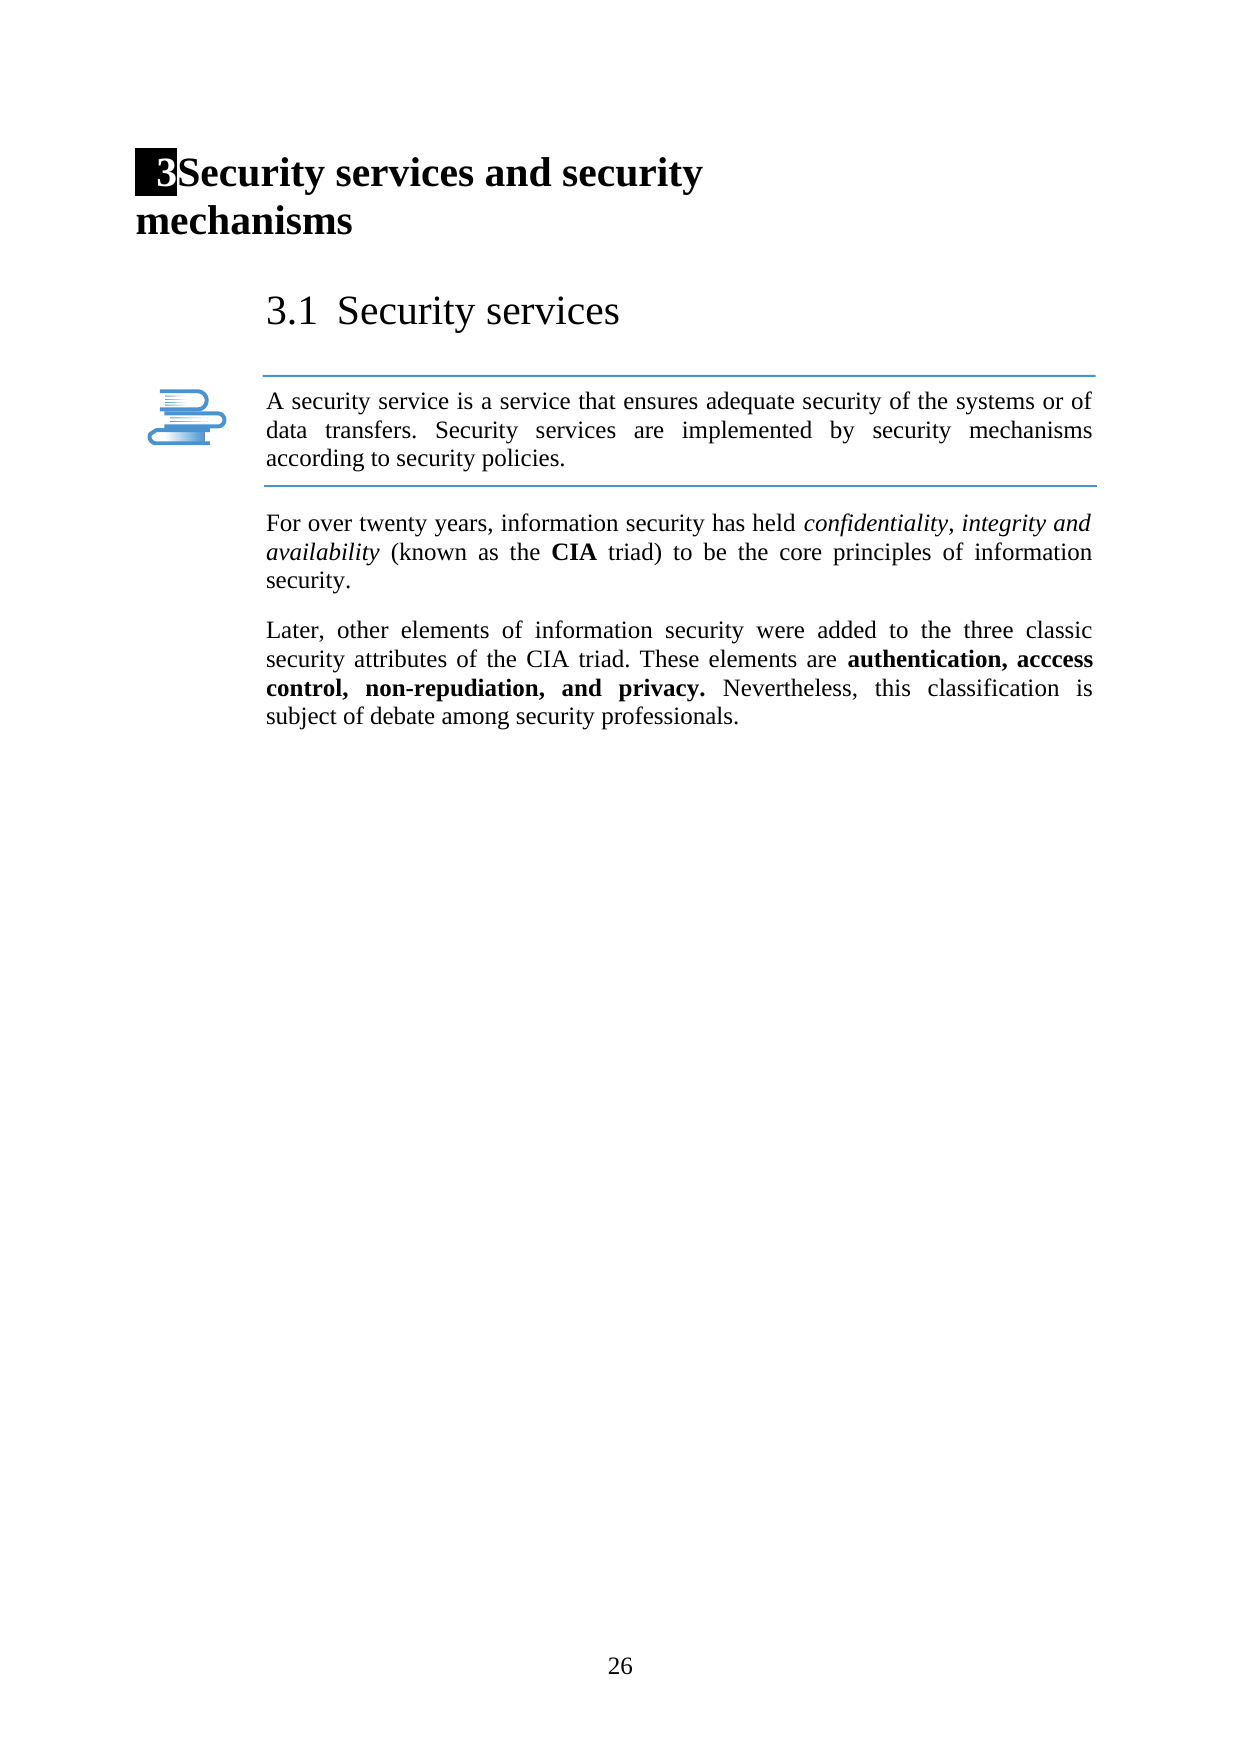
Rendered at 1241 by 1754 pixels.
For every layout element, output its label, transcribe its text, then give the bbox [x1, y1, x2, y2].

picture [166, 433, 205, 441]
text For over twenty years, information security has held confidentiality, integrity and availability (known as the CIA triad) to be the core principles of information security. [266, 508, 1093, 594]
subtitle Security services [266, 285, 1109, 333]
text A security service is a service that ensures adequate security of the systems or of data transfers. Security services are implemented by security mechanisms according to security policies. [266, 378, 1093, 472]
subtitle 3Security services and security mechanisms [135, 148, 866, 243]
text Later, other elements of information security were added to the three classic security attributes of the CIA triad. These elements are authentication, acccess control, non-repudiation, and privacy. Nevertheless, this classification is subject of debate among security professionals. [266, 615, 1093, 730]
